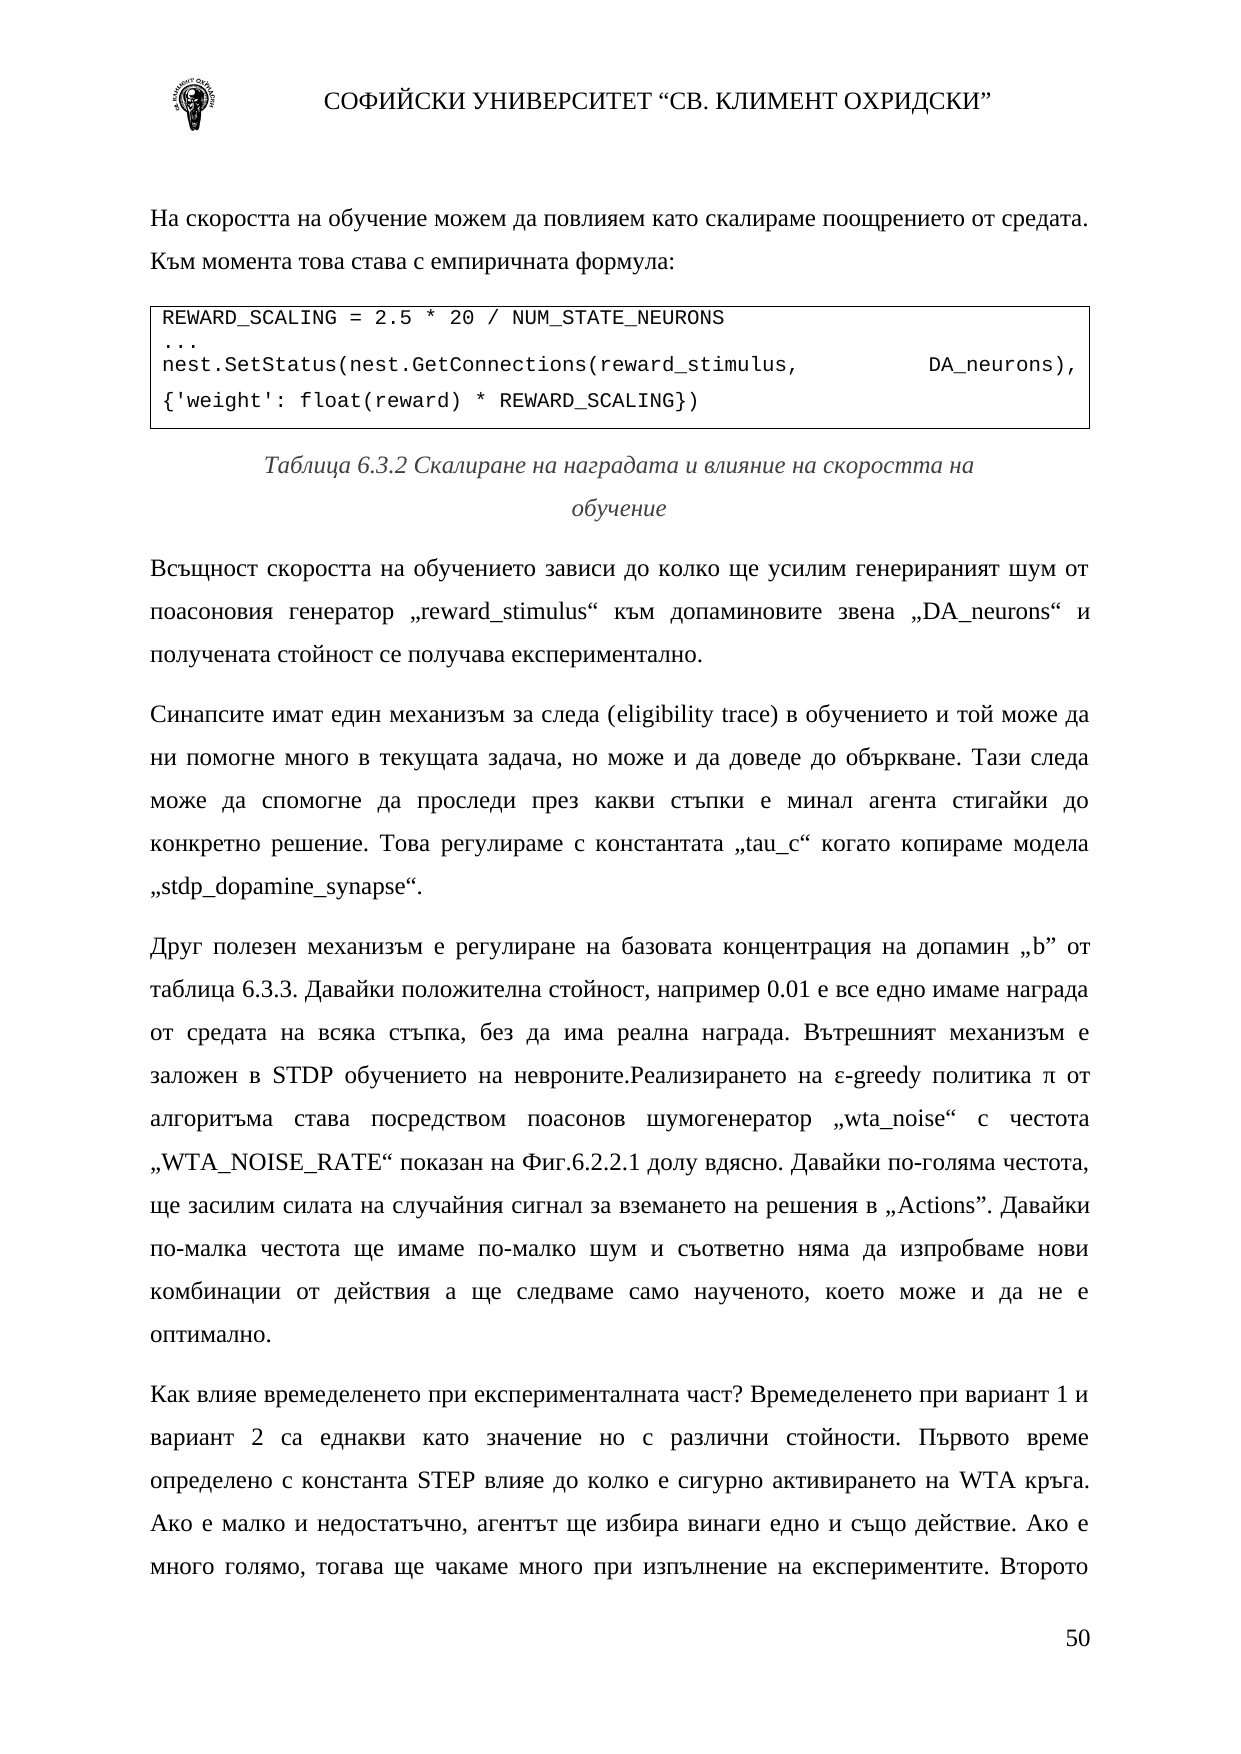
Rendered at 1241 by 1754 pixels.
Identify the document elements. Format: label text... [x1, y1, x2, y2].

text Друг полезен механизъм е регулиране на базовата концентрация на допамин „b” от таблица 6.3.3. Давайки положителна стойност, например 0.01 е все едно имаме награда от средата на всяка стъпка, без да има реална награда. Вътрешният механизъм е заложен в STDP обучението на невроните.Реализирането на ε-greedy политика π от алгоритъма става посредством поасонов шумогенератор „wta_noise“ с честота „WTA_NOISE_RATE“ показан на Фиг.6.2.2.1 долу вдясно. Давайки по-голяма честота, ще засилим силата на случайния сигнал за вземането на решения в „Actions”. Давайки по-малка честота ще имаме по-малко шум и съответно няма да изпробваме нови комбинации от действия а ще следваме само наученото, което може и да не е оптимално. [150, 931, 1090, 1348]
text Синапсите имат един механизъм за следа (eligibility trace) в обучението и той може да ни помогне много в текущата задача, но може и да доведе до объркване. Тази следа може да спомогне да проследи през какви стъпки е минал агента стигайки до конкретно решение. Това регулираме с константата „tau_c“ когато копираме модела „stdp_dopamine_synapse“. [150, 699, 1090, 900]
table_header REWARD_SCALING = 2.5 * 20 / NUM_STATE_NEURONS ... nest.SetStatus(nest.GetConnections(reward_stimulus, DA_neurons), {'weight': float(reward) * REWARD_SCALING}) [151, 307, 1089, 428]
text На скоростта на обучение можем да повлияем като скалираме поощрението от средата. Към момента това става с емпиричната формула: [150, 203, 1090, 275]
text Всъщност скоростта на обучението зависи до колко ще усилим генерираният шум от поасоновия генератор „reward_stimulus“ към допаминовите звена „DA_neurons“ и получената стойност се получава експериментално. [150, 553, 1090, 668]
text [150, 1379, 1090, 1580]
text Таблица 6.3.2 Скалиране на наградата и влияние на скоростта на обучение [233, 450, 1007, 522]
picture [161, 73, 222, 137]
